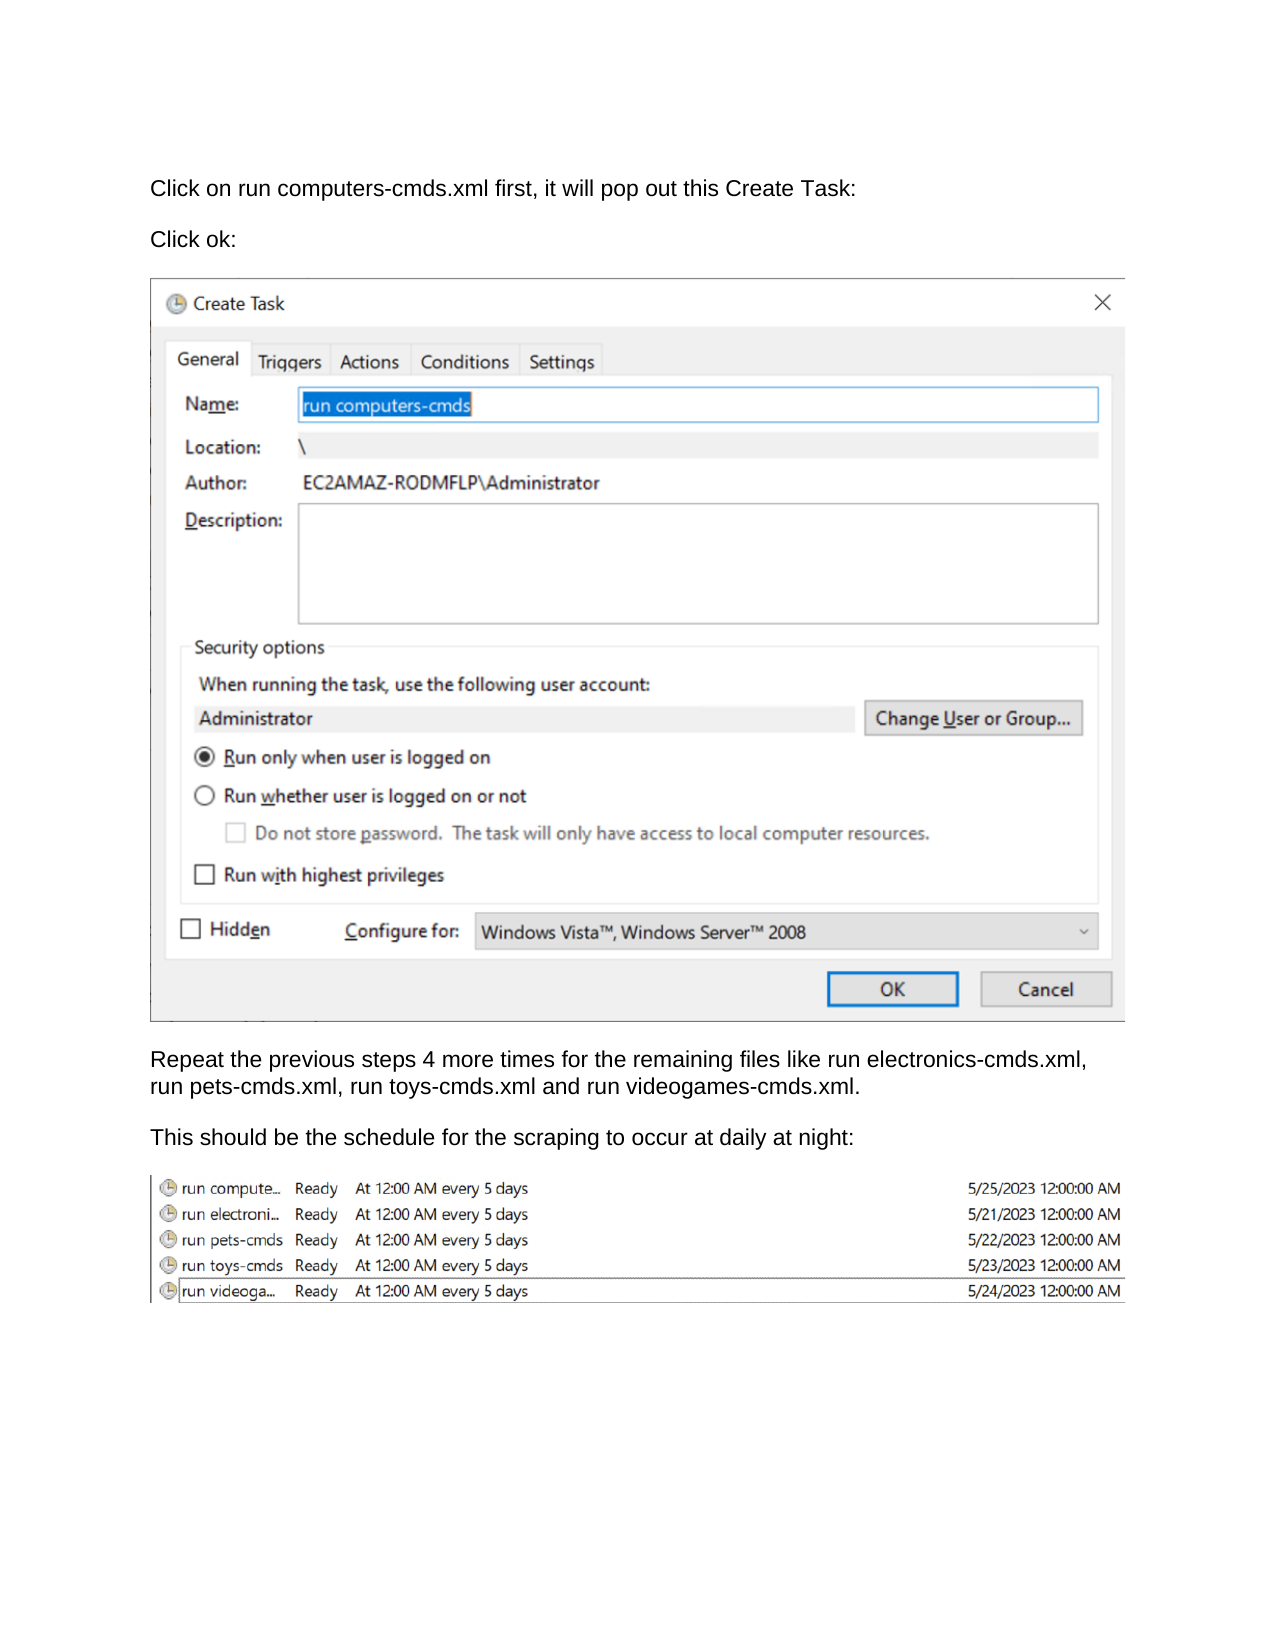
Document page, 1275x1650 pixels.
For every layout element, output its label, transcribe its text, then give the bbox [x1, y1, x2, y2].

picture [150, 1175, 1125, 1303]
text Click on run computers-cmds.xml first, it will pop out this Create Task: [150, 175, 1125, 201]
text Click ok: [150, 226, 1125, 253]
text Repeat the previous steps 4 more times for the remaining files like run electronics-cmds.xml, run pets-cmds.xml, run toys-cmds.xml and run videogames-cmds.xml. [150, 1046, 1125, 1099]
picture [150, 277, 1125, 1022]
text This should be the schedule for the scraping to occur at daily at night: [150, 1124, 1125, 1151]
